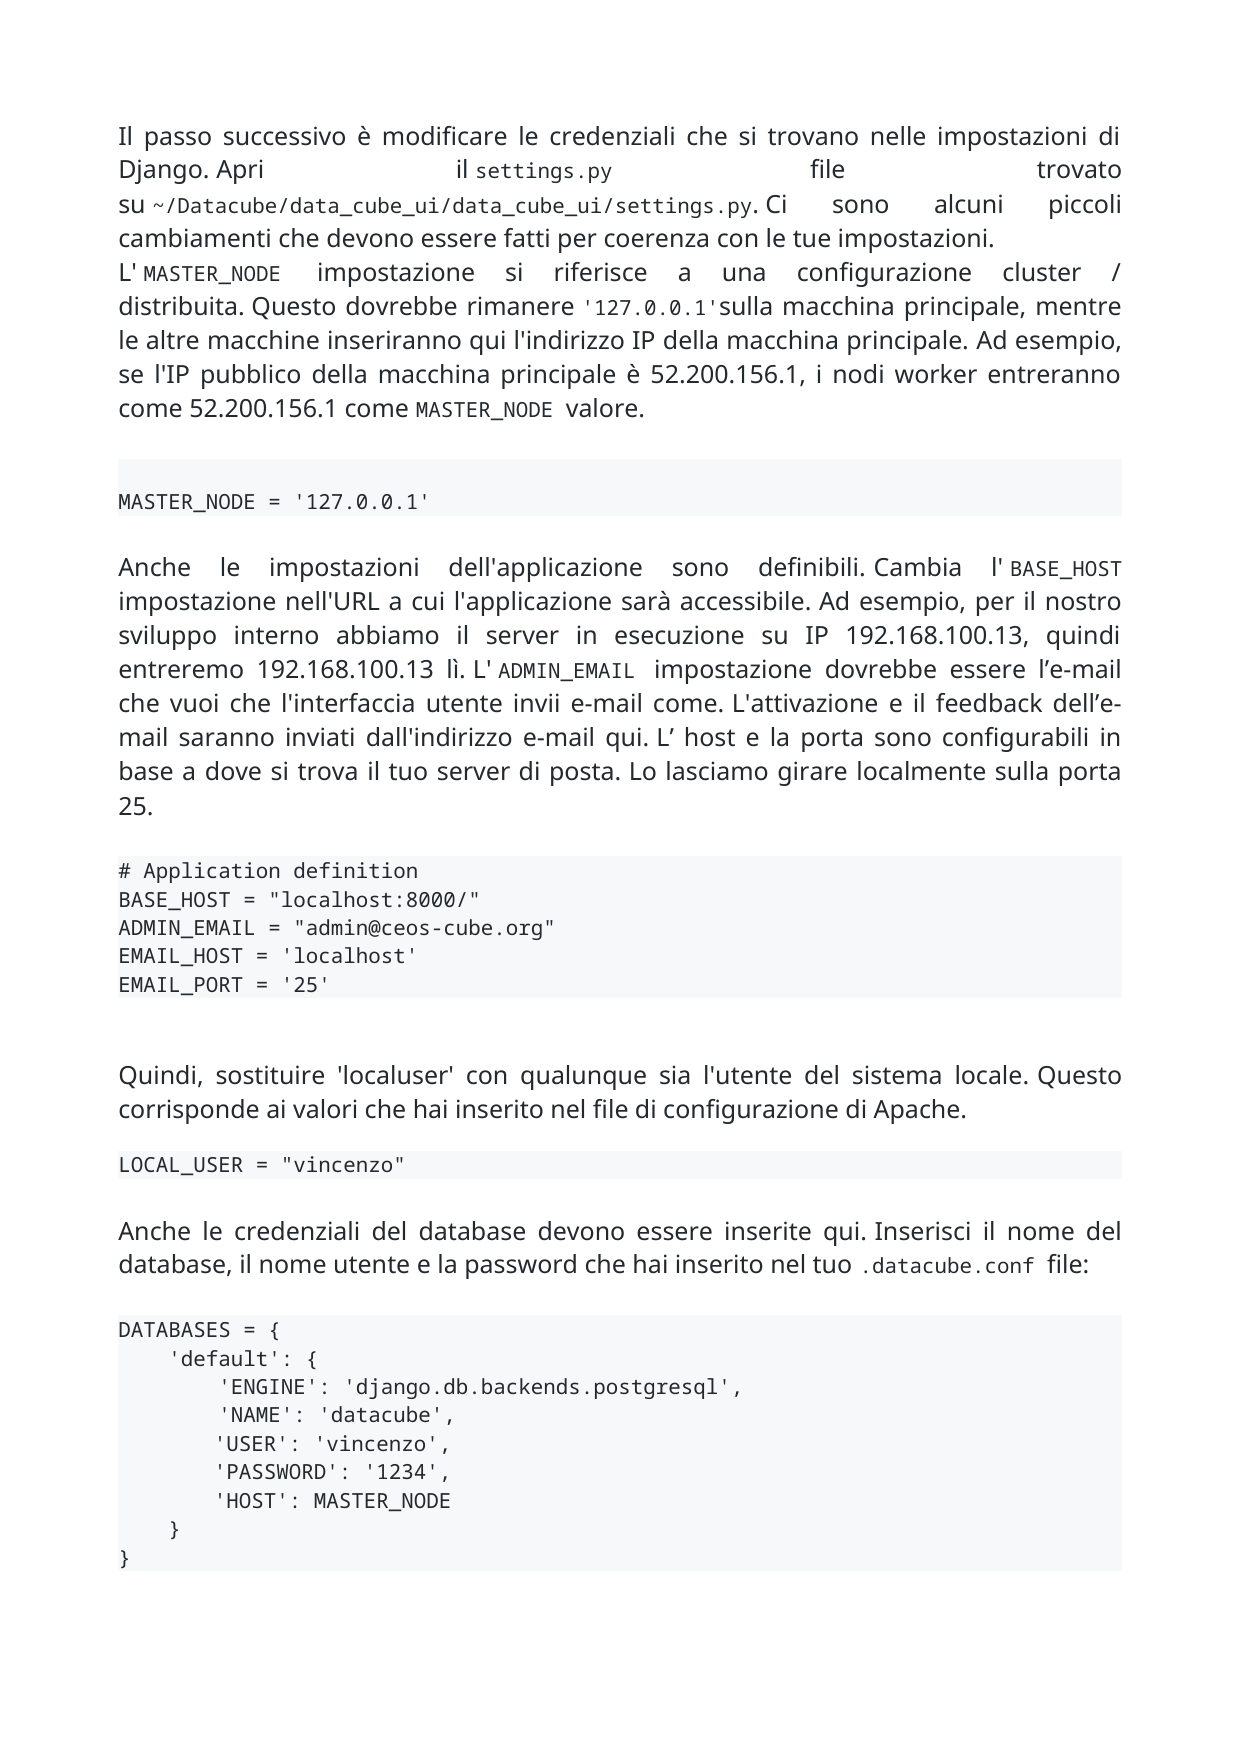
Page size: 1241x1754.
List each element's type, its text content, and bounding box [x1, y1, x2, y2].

text # Application definition [118, 856, 1122, 885]
text EMAIL_PORT = '25' [118, 970, 1122, 998]
text 'HOST': MASTER_NODE [118, 1486, 1122, 1514]
text } [118, 1514, 1122, 1543]
text 'NAME': 'datacube', [118, 1401, 1122, 1429]
text DATABASES = { [118, 1315, 1122, 1344]
text L' MASTER_NODE impostazione si riferisce a una configurazione cluster / distribuita. Questo dovrebbe rimanere '127.0.0.1'sulla macchina principale, mentre le altre macchine inseriranno qui l'indirizzo IP della macchina principale. Ad esempio, se l'IP pubblico della macchina principale è 52.200.156.1, i nodi worker entreranno come 52.200.156.1 come MASTER_NODE valore. [118, 254, 1122, 425]
text Anche le impostazioni dell'applicazione sono definibili. Cambia l' BASE_HOST impostazione nell'URL a cui l'applicazione sarà accessibile. Ad esempio, per il nostro sviluppo interno abbiamo il server in esecuzione su IP 192.168.100.13, quindi entreremo 192.168.100.13 lì. L' ADMIN_EMAIL impostazione dovrebbe essere l’e-mail che vuoi che l'interfaccia utente invii e-mail come. L'attivazione e il feedback dell’e-mail saranno inviati dall'indirizzo e-mail qui. L’ host e la porta sono configurabili in base a dove si trova il tuo server di posta. Lo lasciamo girare localmente sulla porta 25. [118, 550, 1122, 822]
text } [118, 1543, 1122, 1571]
text BASE_HOST = "localhost:8000/" [118, 885, 1122, 913]
text ADMIN_EMAIL = "admin@ceos-cube.org" [118, 913, 1122, 942]
text LOCAL_USER = "vincenzo" [118, 1151, 1122, 1179]
text 'USER': 'vincenzo', [118, 1429, 1122, 1457]
text 'PASSWORD': '1234', [118, 1457, 1122, 1486]
text Quindi, sostituire 'localuser' con qualunque sia l'utente del sistema locale. Questo corrisponde ai valori che hai inserito nel file di configurazione di Apache. [118, 1057, 1122, 1126]
text Il passo successivo è modificare le credenziali che si trovano nelle impostazioni di Django. Apri il settings.py file trovato su ~/Datacube/data_cube_ui/data_cube_ui/settings.py. Ci sono alcuni piccoli cambiamenti che devono essere fatti per coerenza con le tue impostazioni. [118, 118, 1122, 254]
text EMAIL_HOST = 'localhost' [118, 942, 1122, 970]
text 'default': { [118, 1344, 1122, 1372]
text MASTER_NODE = '127.0.0.1' [118, 487, 1122, 516]
text 'ENGINE': 'django.db.backends.postgresql', [118, 1372, 1122, 1401]
text Anche le credenziali del database devono essere inserite qui. Inserisci il nome del database, il nome utente e la password che hai inserito nel tuo .datacube.conf file: [118, 1213, 1122, 1281]
